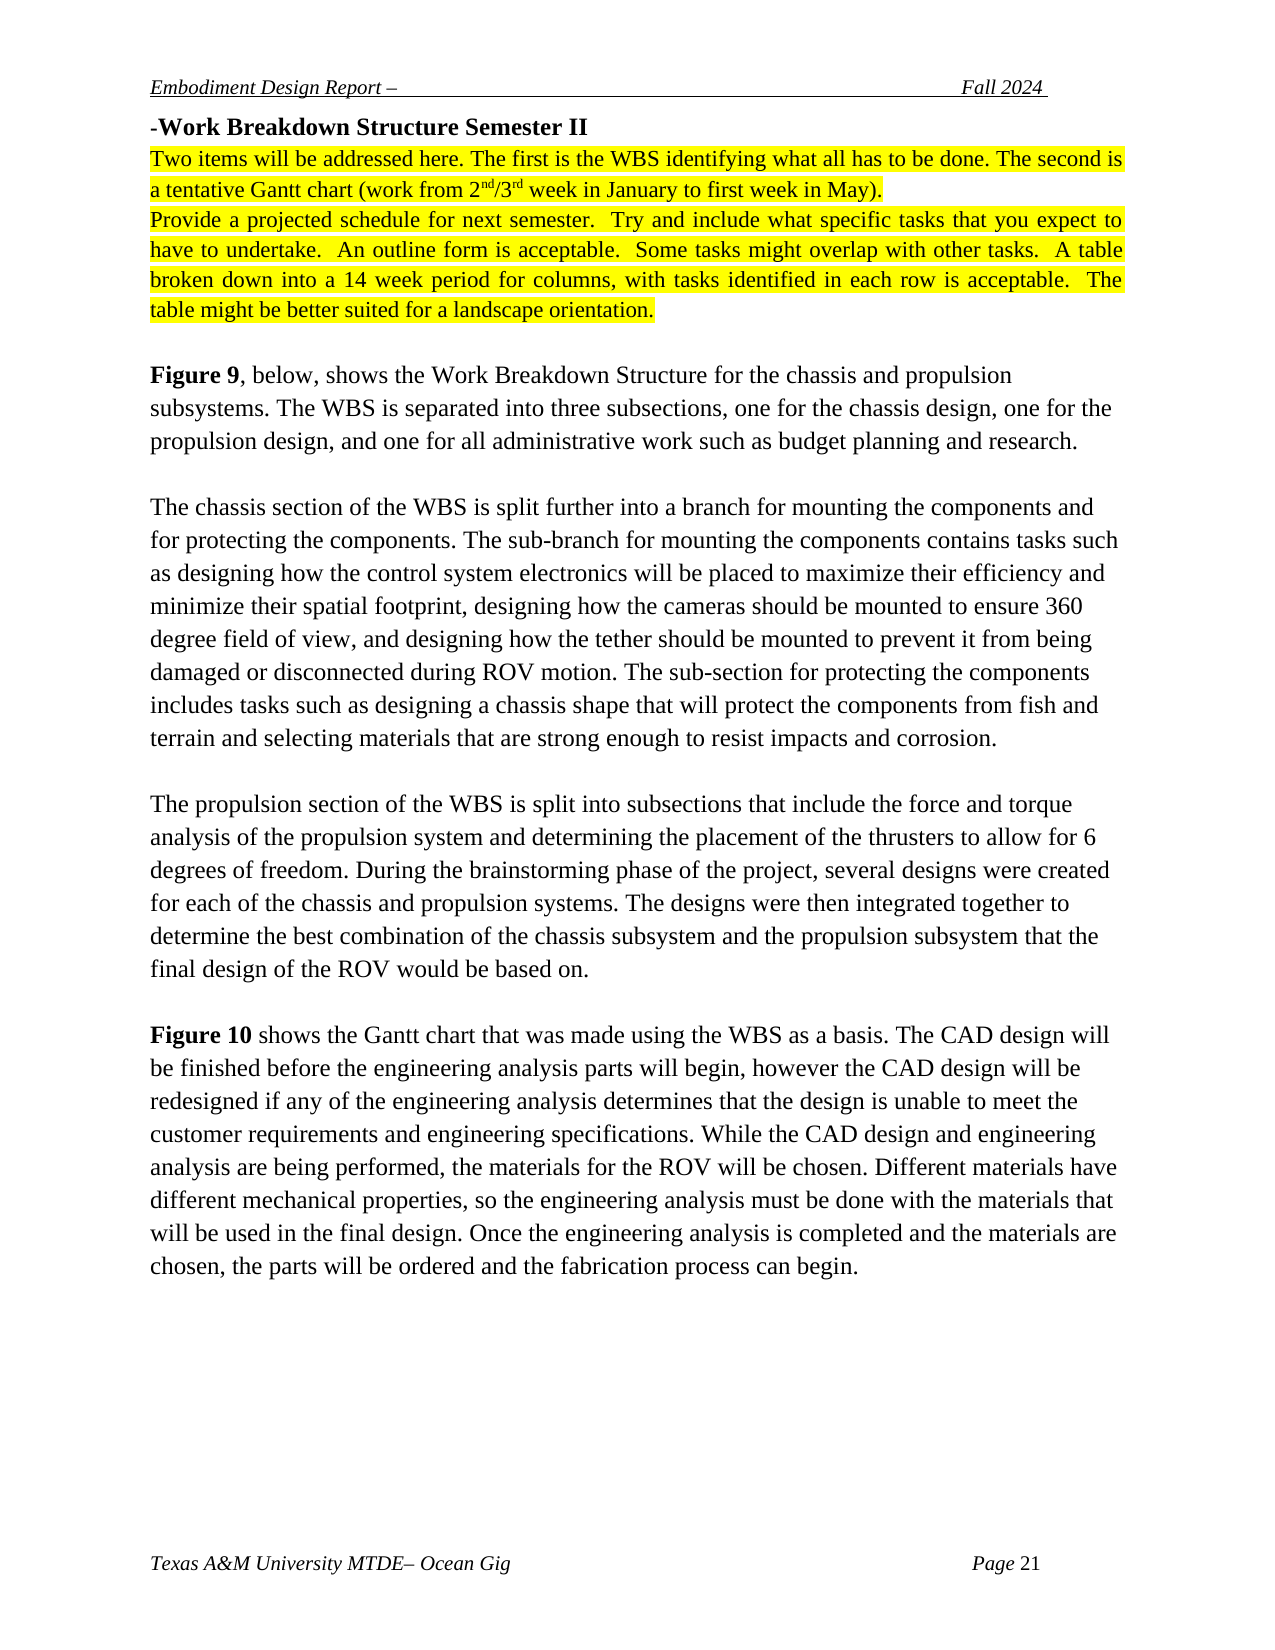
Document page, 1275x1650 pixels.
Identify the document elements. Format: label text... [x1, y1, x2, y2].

subtitle -Work Breakdown Structure Semester II [150, 112, 1125, 141]
text The chassis section of the WBS is split further into a branch for mounting the components and for protecting the components. The sub-branch for mounting the components contains tasks such as designing how the control system electronics will be placed to maximize their efficiency and minimize their spatial footprint, designing how the cameras should be mounted to ensure 360 degree field of view, and designing how the tether should be mounted to prevent it from being damaged or disconnected during ROV motion. The sub-section for protecting the components includes tasks such as designing a chassis shape that will protect the components from fish and terrain and selecting materials that are strong enough to resist impacts and corrosion. [150, 492, 1125, 752]
text Provide a projected schedule for next semester. Try and include what specific tasks that you expect to have to undertake. An outline form is acceptable. Some tasks might overlap with other tasks. A table broken down into a 14 week period for columns, with tasks identified in each row is acceptable. The table might be better suited for a landscape orientation. [150, 293, 1125, 323]
text Figure 9, below, shows the Work Breakdown Structure for the chassis and propulsion subsystems. The WBS is separated into three subsections, one for the chassis design, one for the propulsion design, and one for all administrative work such as budget planning and research. [150, 360, 1125, 454]
text Figure 10 shows the Gantt chart that was made using the WBS as a basis. The CAD design will be finished before the engineering analysis parts will begin, however the CAD design will be redesigned if any of the engineering analysis determines that the design is unable to meet the customer requirements and engineering specifications. While the CAD design and engineering analysis are being performed, the materials for the ROV will be chosen. Different materials have different mechanical properties, so the engineering analysis must be done with the materials that will be used in the final design. Once the engineering analysis is completed and the materials are chosen, the parts will be ordered and the fabrication process can begin. [150, 1020, 1125, 1280]
text The propulsion section of the WBS is split into subsections that include the force and torque analysis of the propulsion system and determining the placement of the thrusters to allow for 6 degrees of freedom. During the brainstorming phase of the project, several designs were created for each of the chassis and propulsion systems. The designs were then integrated together to determine the best combination of the chassis subsystem and the propulsion subsystem that the final design of the ROV would be based on. [150, 789, 1125, 983]
text Two items will be addressed here. The first is the WBS identifying what all has to be done. The second is a tentative Gantt chart (work from 2nd/3rd week in January to first week in May). [150, 172, 1125, 202]
